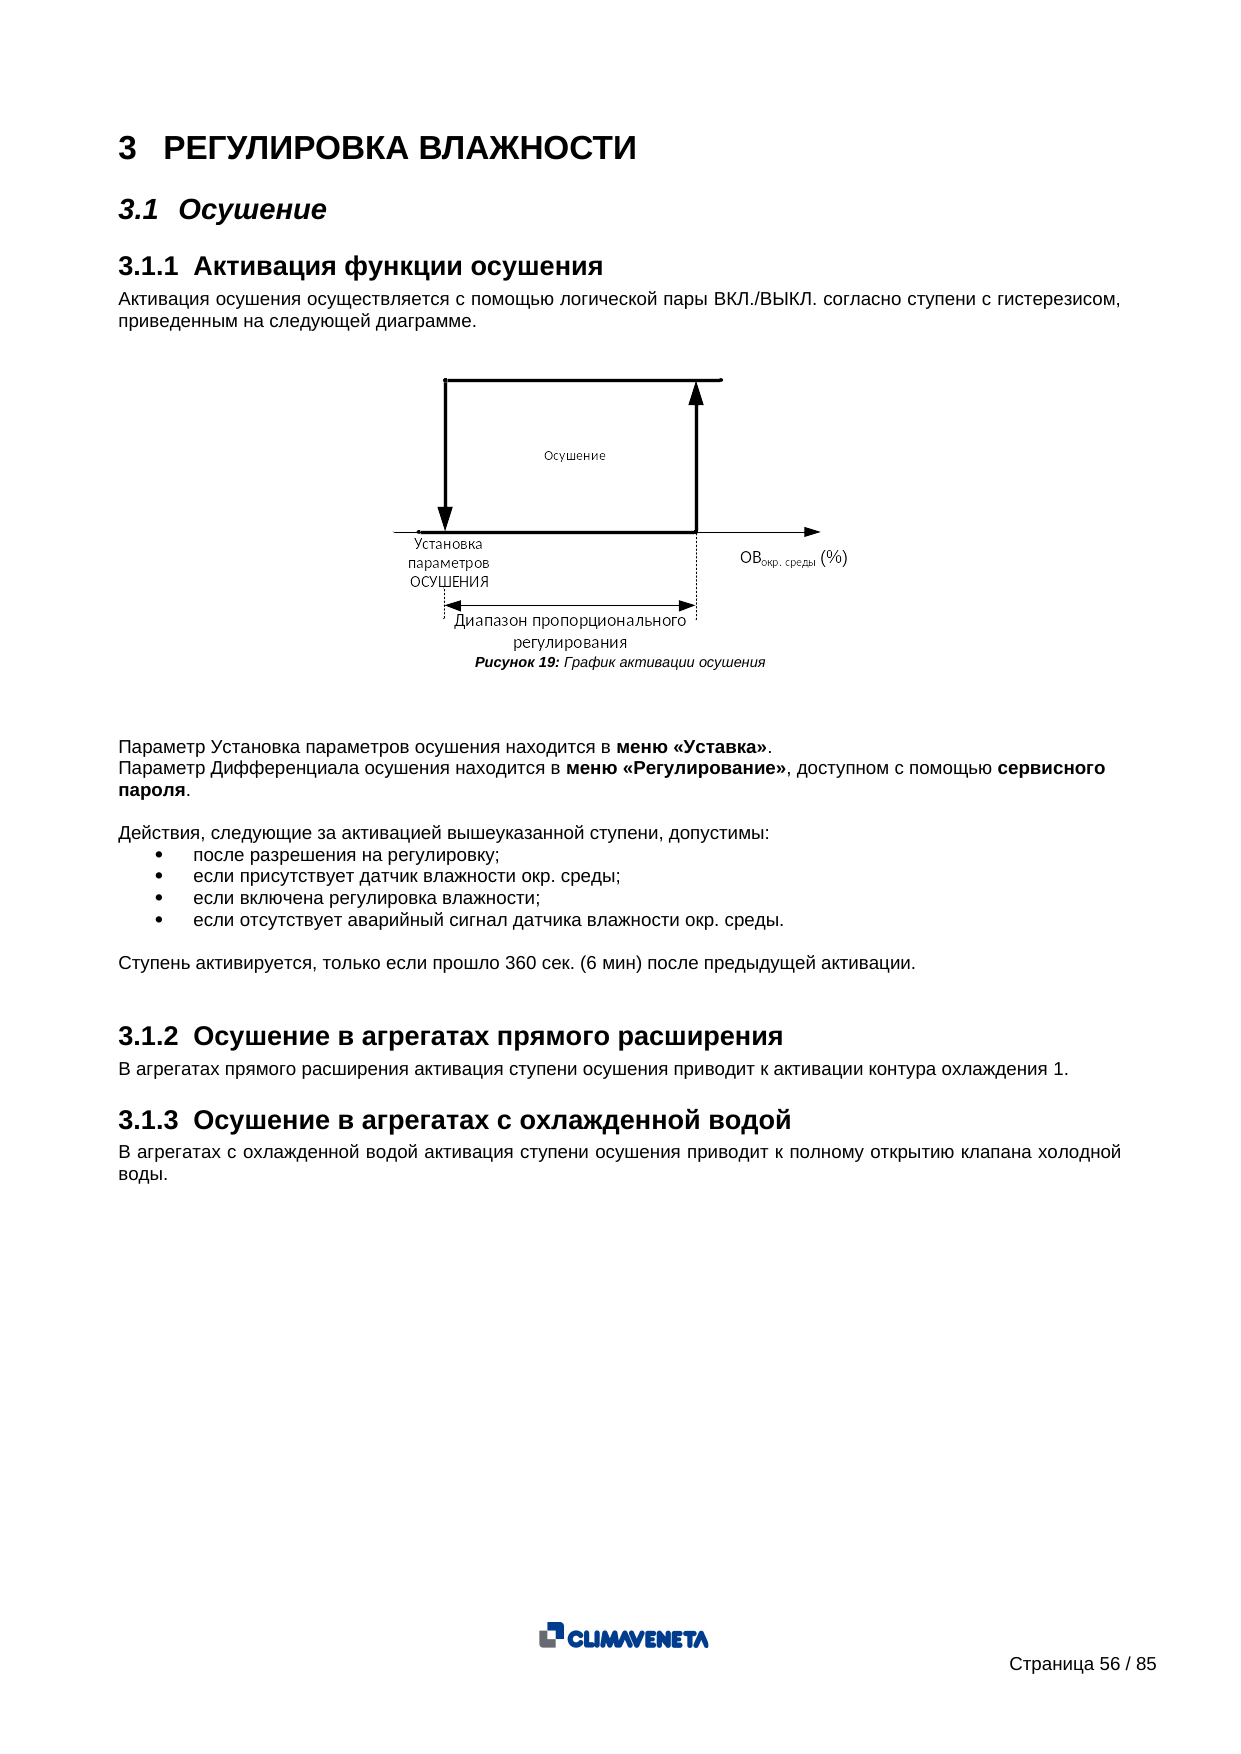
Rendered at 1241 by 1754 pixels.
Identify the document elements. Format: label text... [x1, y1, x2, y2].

text Действия, следующие за активацией вышеуказанной ступени, допустимы: [118, 822, 1122, 843]
list если присутствует датчик влажности окр. среды; [156, 865, 1122, 887]
text Рисунок 19: График активации осушения [118, 654, 1122, 671]
picture [539, 1622, 709, 1648]
list если включена регулировка влажности; [156, 887, 1122, 908]
text В агрегатах с охлажденной водой активация ступени осушения приводит к полному открытию клапана холодной воды. [118, 1141, 1122, 1184]
text Параметр Установка параметров осушения находится в меню «Уставка». [118, 736, 1122, 757]
text Параметр Дифференциала осушения находится в меню «Регулирование», доступном с помощью сервисного пароля. [118, 757, 1122, 800]
list после разрешения на регулировку; [156, 843, 1122, 865]
subtitle РЕГУЛИРОВКА ВЛАЖНОСТИ [118, 128, 1122, 167]
text В агрегатах прямого расширения активация ступени осушения приводит к активации контура охлаждения 1. [118, 1057, 1122, 1079]
subtitle Осушение [118, 192, 1122, 225]
subtitle Осушение в агрегатах прямого расширения [118, 1020, 1122, 1051]
subtitle Осушение в агрегатах с охлажденной водой [118, 1104, 1122, 1135]
list если отсутствует аварийный сигнал датчика влажности окр. среды. [156, 908, 1122, 930]
text Ступень активируется, только если прошло 360 сек. (6 мин) после предыдущей активации. [118, 952, 1122, 973]
subtitle Активация функции осушения [118, 250, 1122, 282]
text Активация осушения осуществляется с помощью логической пары ВКЛ./ВЫКЛ. согласно ступени с гистерезисом, приведенным на следующей диаграмме. [118, 288, 1122, 331]
